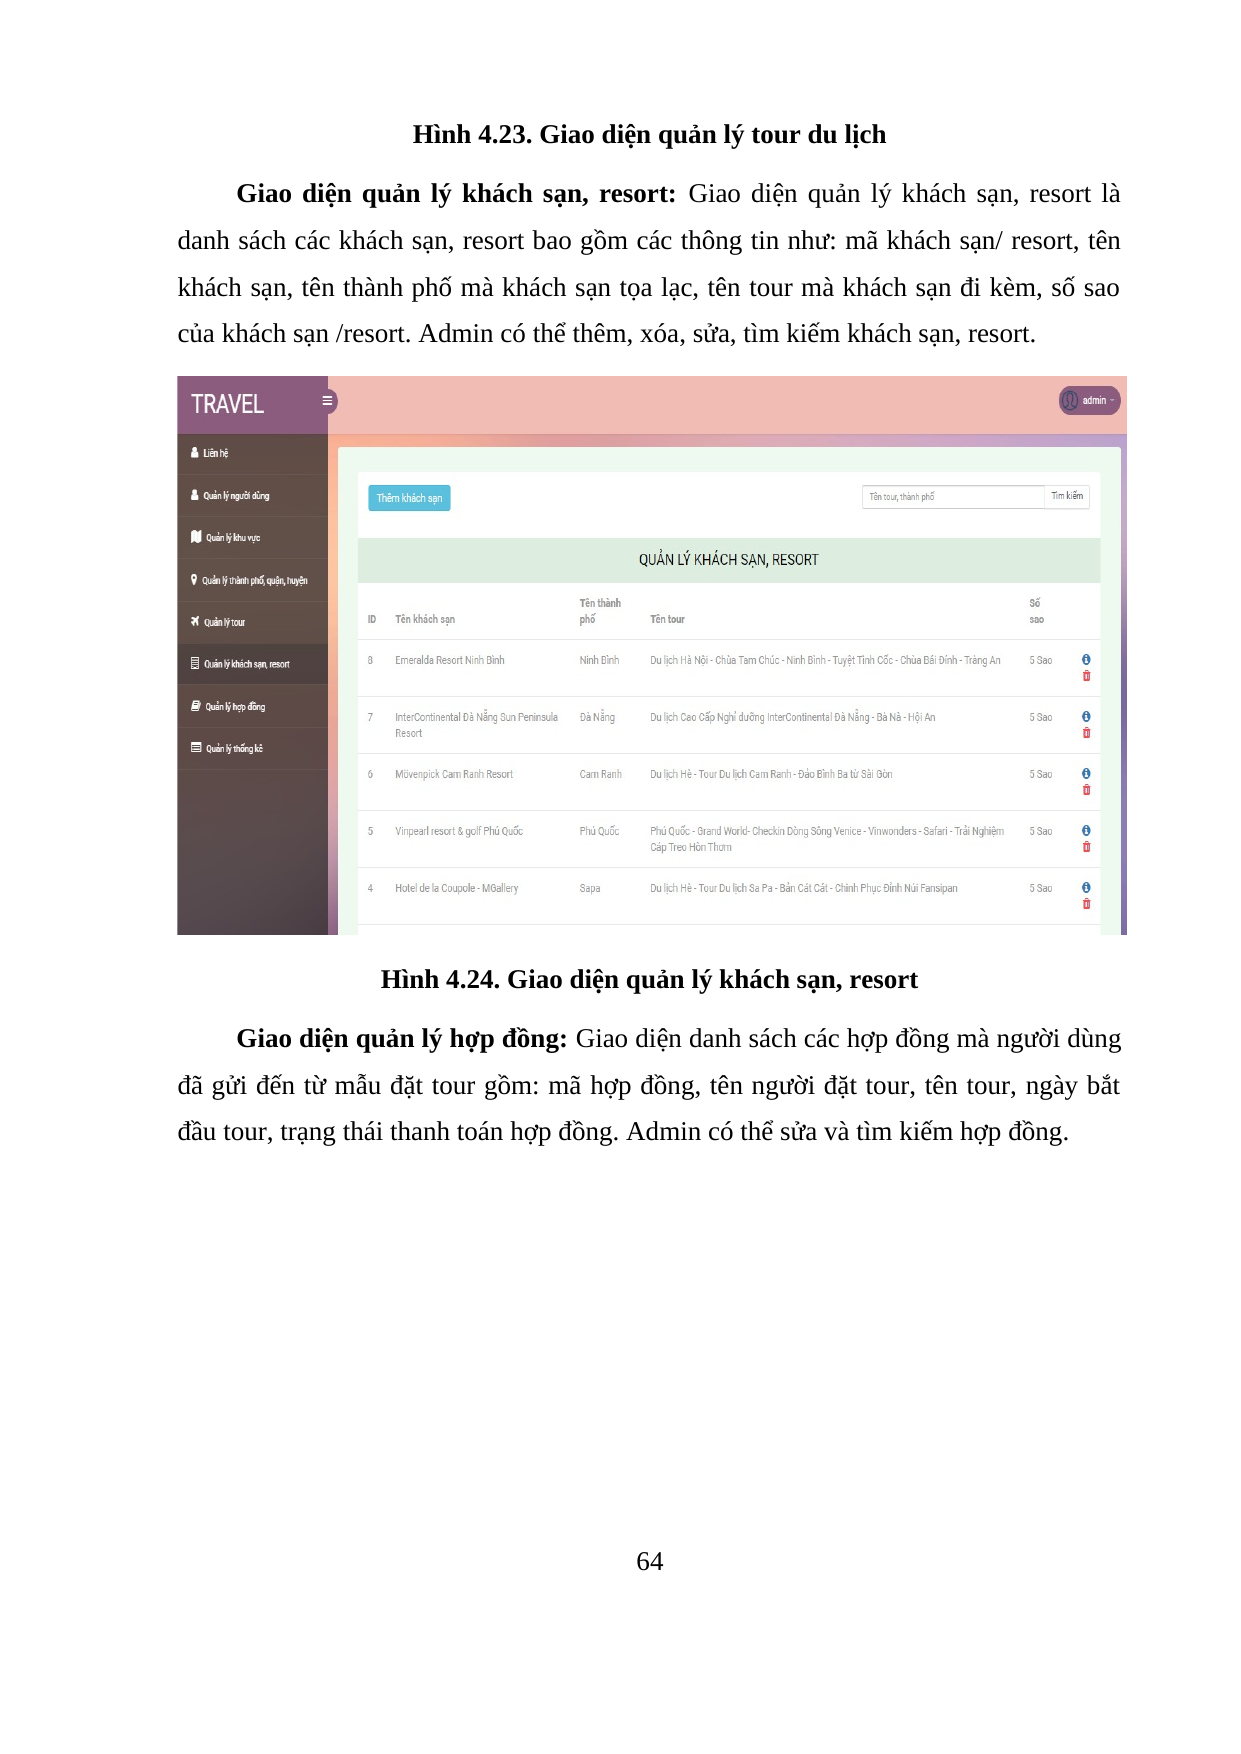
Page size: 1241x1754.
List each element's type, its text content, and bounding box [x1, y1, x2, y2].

text Giao diện quản lý khách sạn, resort: Giao diện quản lý khách sạn, resort là danh sách các khách sạn, resort bao gồm các thông tin như: mã khách sạn/ resort, tên khách sạn, tên thành phố mà khách sạn tọa lạc, tên tour mà khách sạn đi kèm, số sao của khách sạn /resort. Admin có thể thêm, xóa, sửa, tìm kiếm khách sạn, resort. [177, 177, 1122, 348]
picture [177, 376, 1127, 935]
text Giao diện quản lý hợp đồng: Giao diện danh sách các hợp đồng mà người dùng đã gửi đến từ mẫu đặt tour gồm: mã hợp đồng, tên người đặt tour, tên tour, ngày bắt đầu tour, trạng thái thanh toán hợp đồng. Admin có thể sửa và tìm kiếm hợp đồng. [177, 1022, 1122, 1147]
text Hình 4.23. Giao diện quản lý tour du lịch [177, 118, 1122, 149]
text Hình 4.24. Giao diện quản lý khách sạn, resort [177, 963, 1122, 994]
